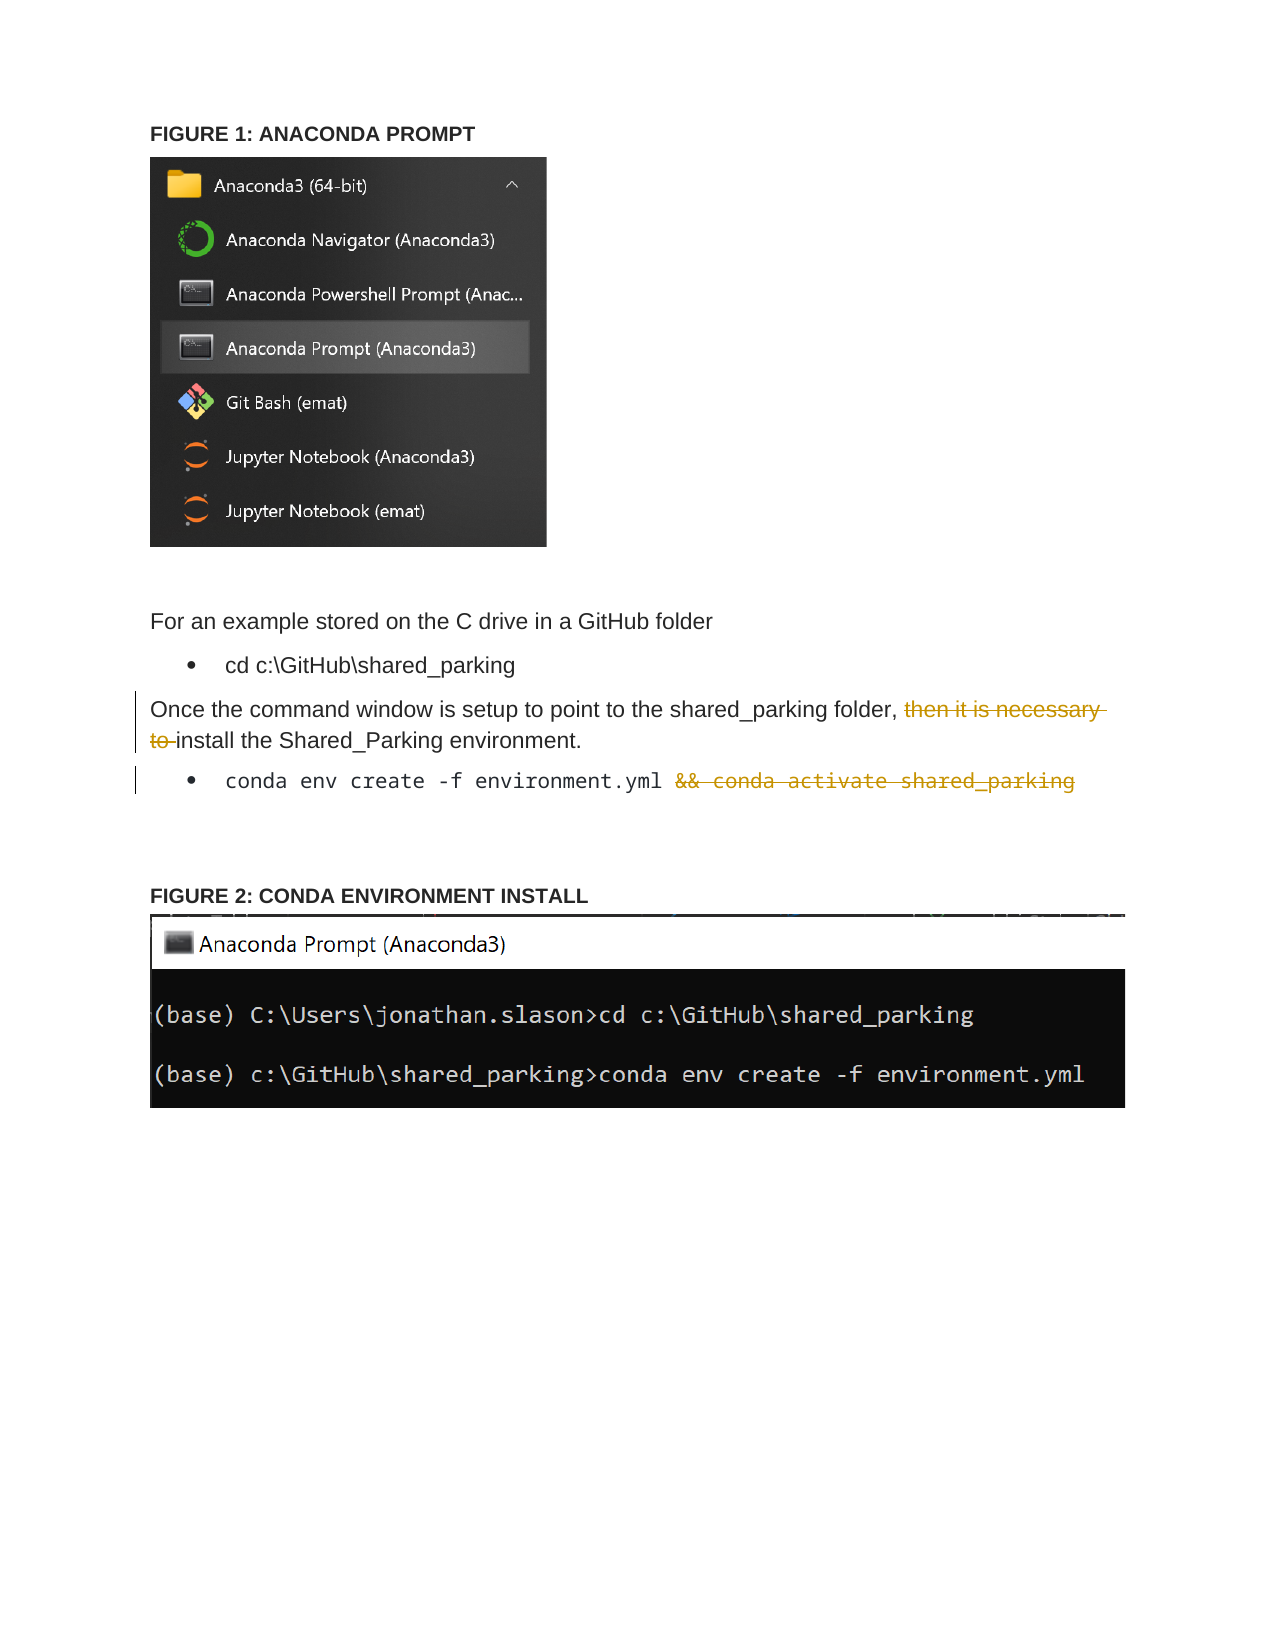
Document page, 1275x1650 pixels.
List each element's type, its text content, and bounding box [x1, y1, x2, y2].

list cd c:\GitHub\shared_parking [187, 647, 1125, 678]
picture [150, 157, 547, 547]
list conda env create -f environment.yml [187, 766, 1125, 794]
text Once the command window is setup to point to the shared_parking folder, install the Shared_Parking environment. [150, 691, 1125, 753]
picture [150, 914, 1125, 1108]
text For an example stored on the C drive in a GitHub folder [150, 603, 1125, 634]
